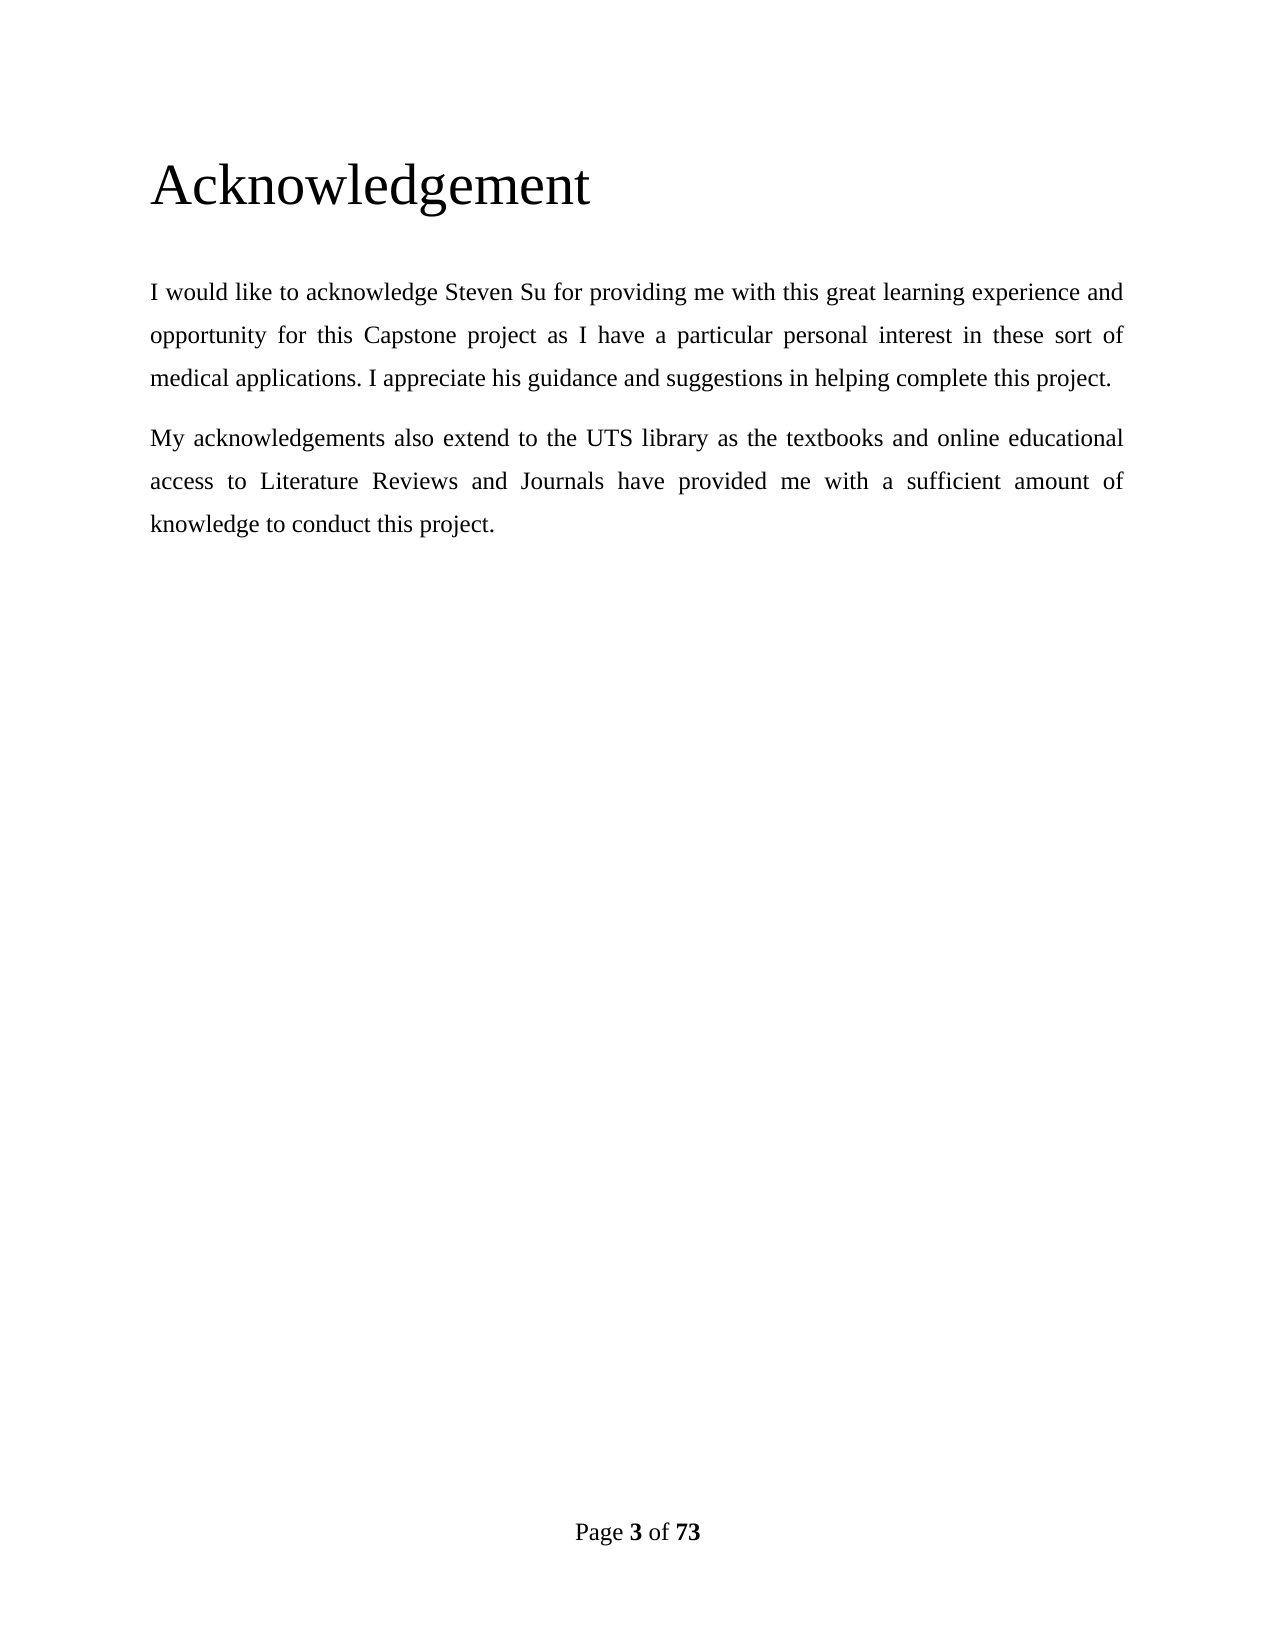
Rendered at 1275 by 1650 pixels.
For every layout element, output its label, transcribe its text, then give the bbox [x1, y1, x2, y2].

title Acknowledgement [150, 150, 1125, 217]
text My acknowledgements also extend to the UTS library as the textbooks and online educational access to Literature Reviews and Journals have provided me with a sufficient amount of knowledge to conduct this project. [150, 423, 1125, 538]
text I would like to acknowledge Steven Su for providing me with this great learning experience and opportunity for this Capstone project as I have a particular personal interest in these sort of medical applications. I appreciate his guidance and suggestions in helping complete this project. [150, 277, 1125, 392]
